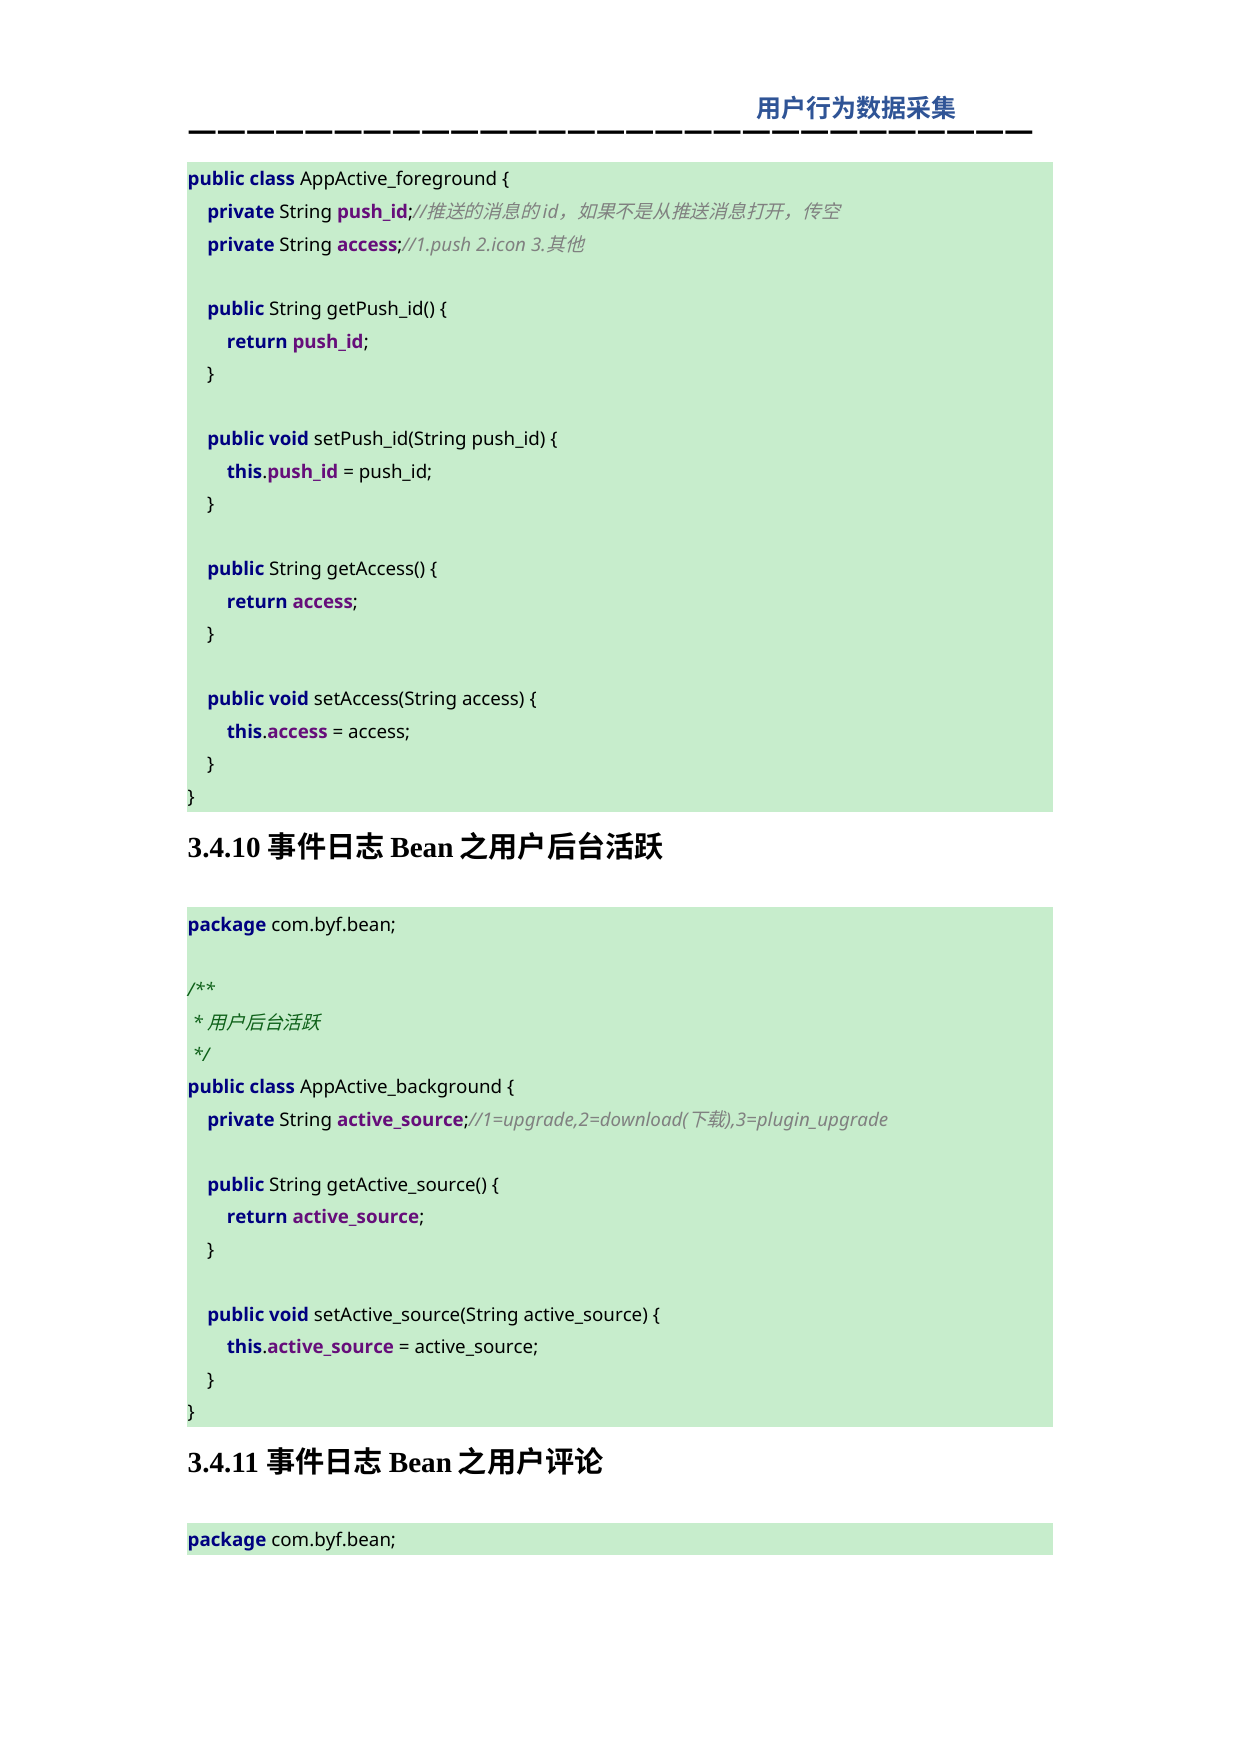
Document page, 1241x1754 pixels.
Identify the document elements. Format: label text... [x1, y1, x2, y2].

text package com.byf.bean; /** * 用户后台活跃 */ public class AppActive_background { private String active_source;//1=upgrade,2=download(下载),3=plugin_upgrade public String getActive_source() { return active_source; } public void setActive_source(String active_source) { this.active_source = active_source; } } [187, 907, 1053, 1427]
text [187, 1523, 1053, 1555]
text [187, 162, 1053, 812]
subtitle 3.4.10 事件日志Bean之用户后台活跃 [187, 812, 1053, 877]
subtitle 3.4.11 事件日志Bean之用户评论 [187, 1427, 1053, 1492]
